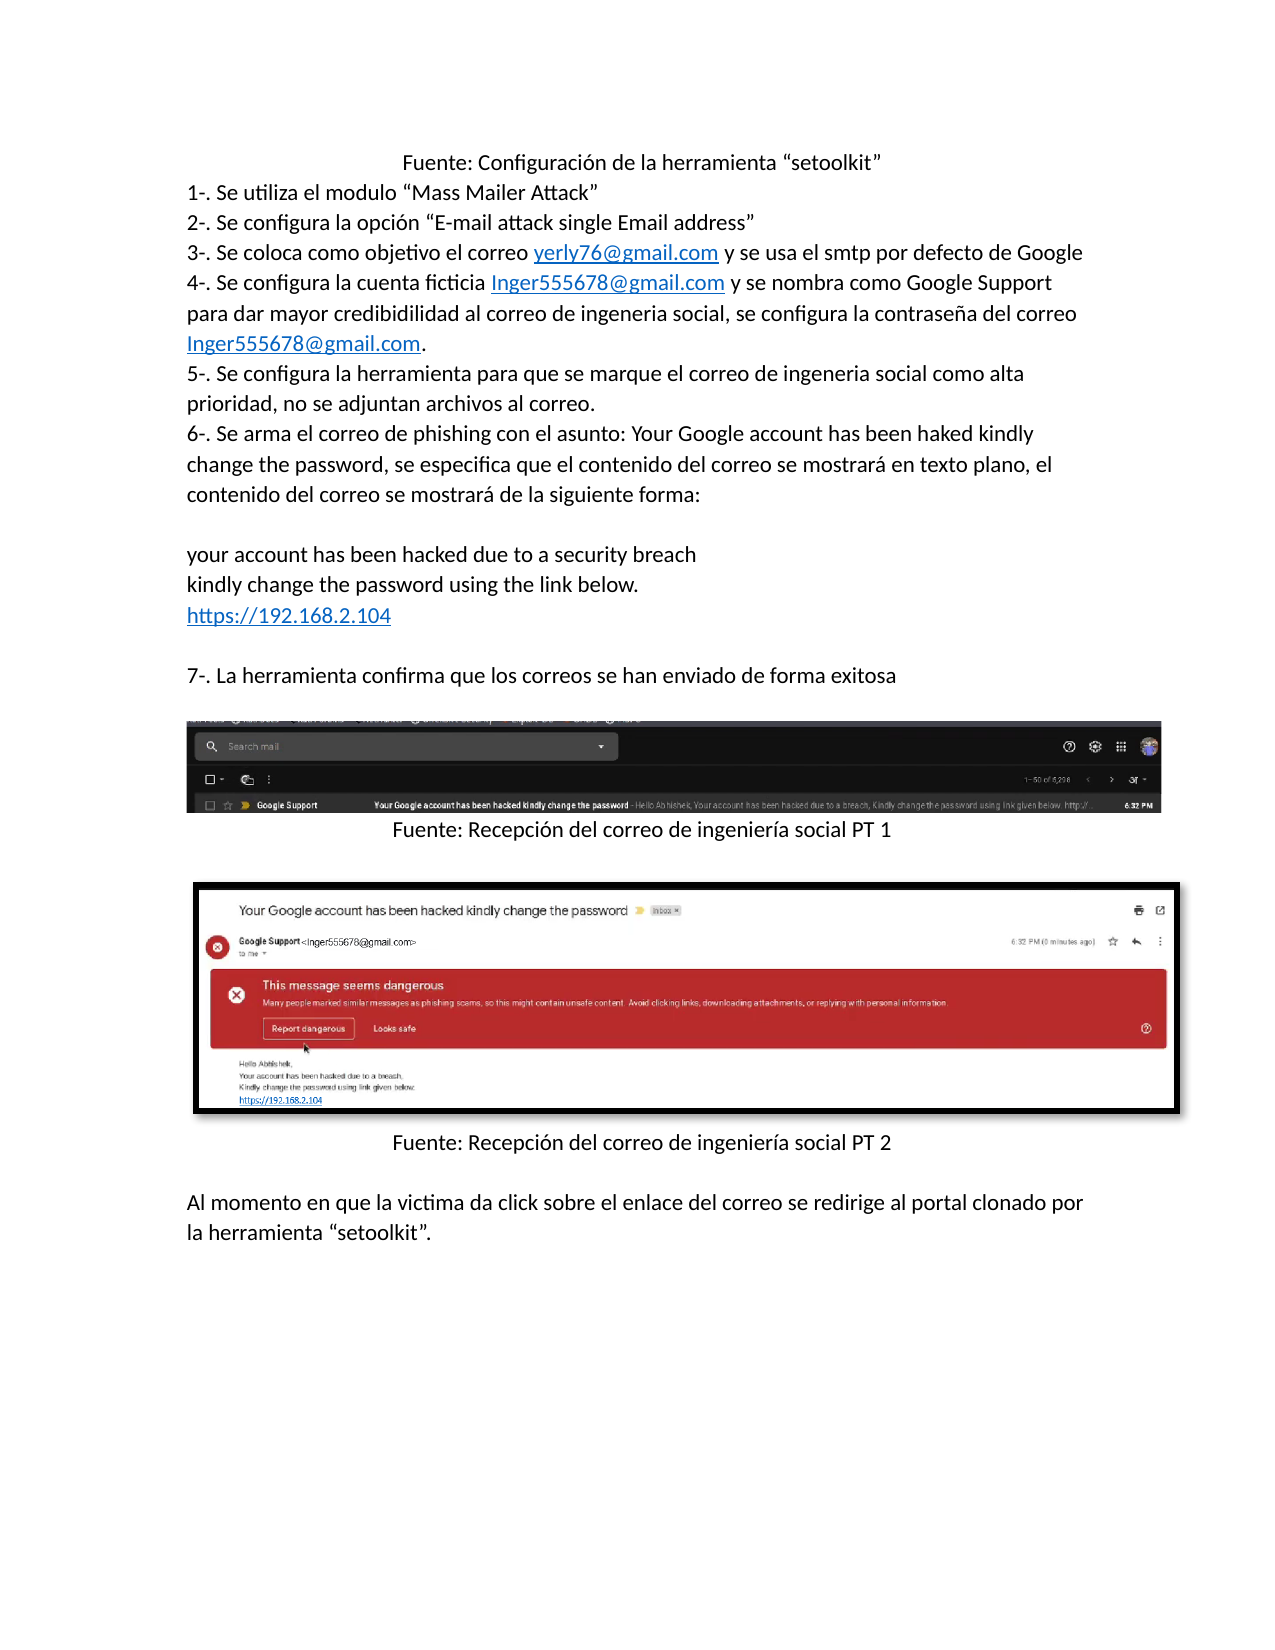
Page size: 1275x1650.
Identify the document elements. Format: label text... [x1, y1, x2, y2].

list 5-. Se configura la herramienta para que se marque el correo de ingeneria social como alta prioridad, no se adjuntan archivos al correo. [187, 359, 1098, 417]
picture [199, 888, 1174, 1108]
list Al momento en que la victima da click sobre el enlace del correo se redirige al portal clonado por la herramienta “setoolkit”. [187, 1188, 1098, 1246]
list Fuente: Recepción del correo de ingeniería social PT 1 [187, 815, 1098, 843]
list 7-. La herramienta confirma que los correos se han enviado de forma exitosa [187, 661, 1098, 689]
list https://192.168.2.104 [187, 601, 1098, 629]
list 1-. Se utiliza el modulo “Mass Mailer Attack” [187, 178, 1098, 206]
list Fuente: Configuración de la herramienta “setoolkit” [187, 148, 1098, 176]
list 6-. Se arma el correo de phishing con el asunto: Your Google account has been haked kindly change the password, se especifica que el contenido del correo se mostrará en texto plano, el contenido del correo se mostrará de la siguiente forma: [187, 419, 1098, 508]
picture [186, 721, 1162, 813]
list Fuente: Recepción del correo de ingeniería social PT 2 [187, 1128, 1098, 1156]
list 2-. Se configura la opción “E-mail attack single Email address” [187, 208, 1098, 236]
list 4-. Se configura la cuenta ficticia Inger555678@gmail.com y se nombra como Google Support para dar mayor credibidilidad al correo de ingeneria social, se configura la contraseña del correo Inger555678@gmail.com. [187, 268, 1098, 357]
list kindly change the password using the link below. [187, 571, 1098, 598]
list 3-. Se coloca como objetivo el correo yerly76@gmail.com y se usa el smtp por defecto de Google [187, 238, 1098, 266]
list your account has been hacked due to a security breach [187, 540, 1098, 568]
